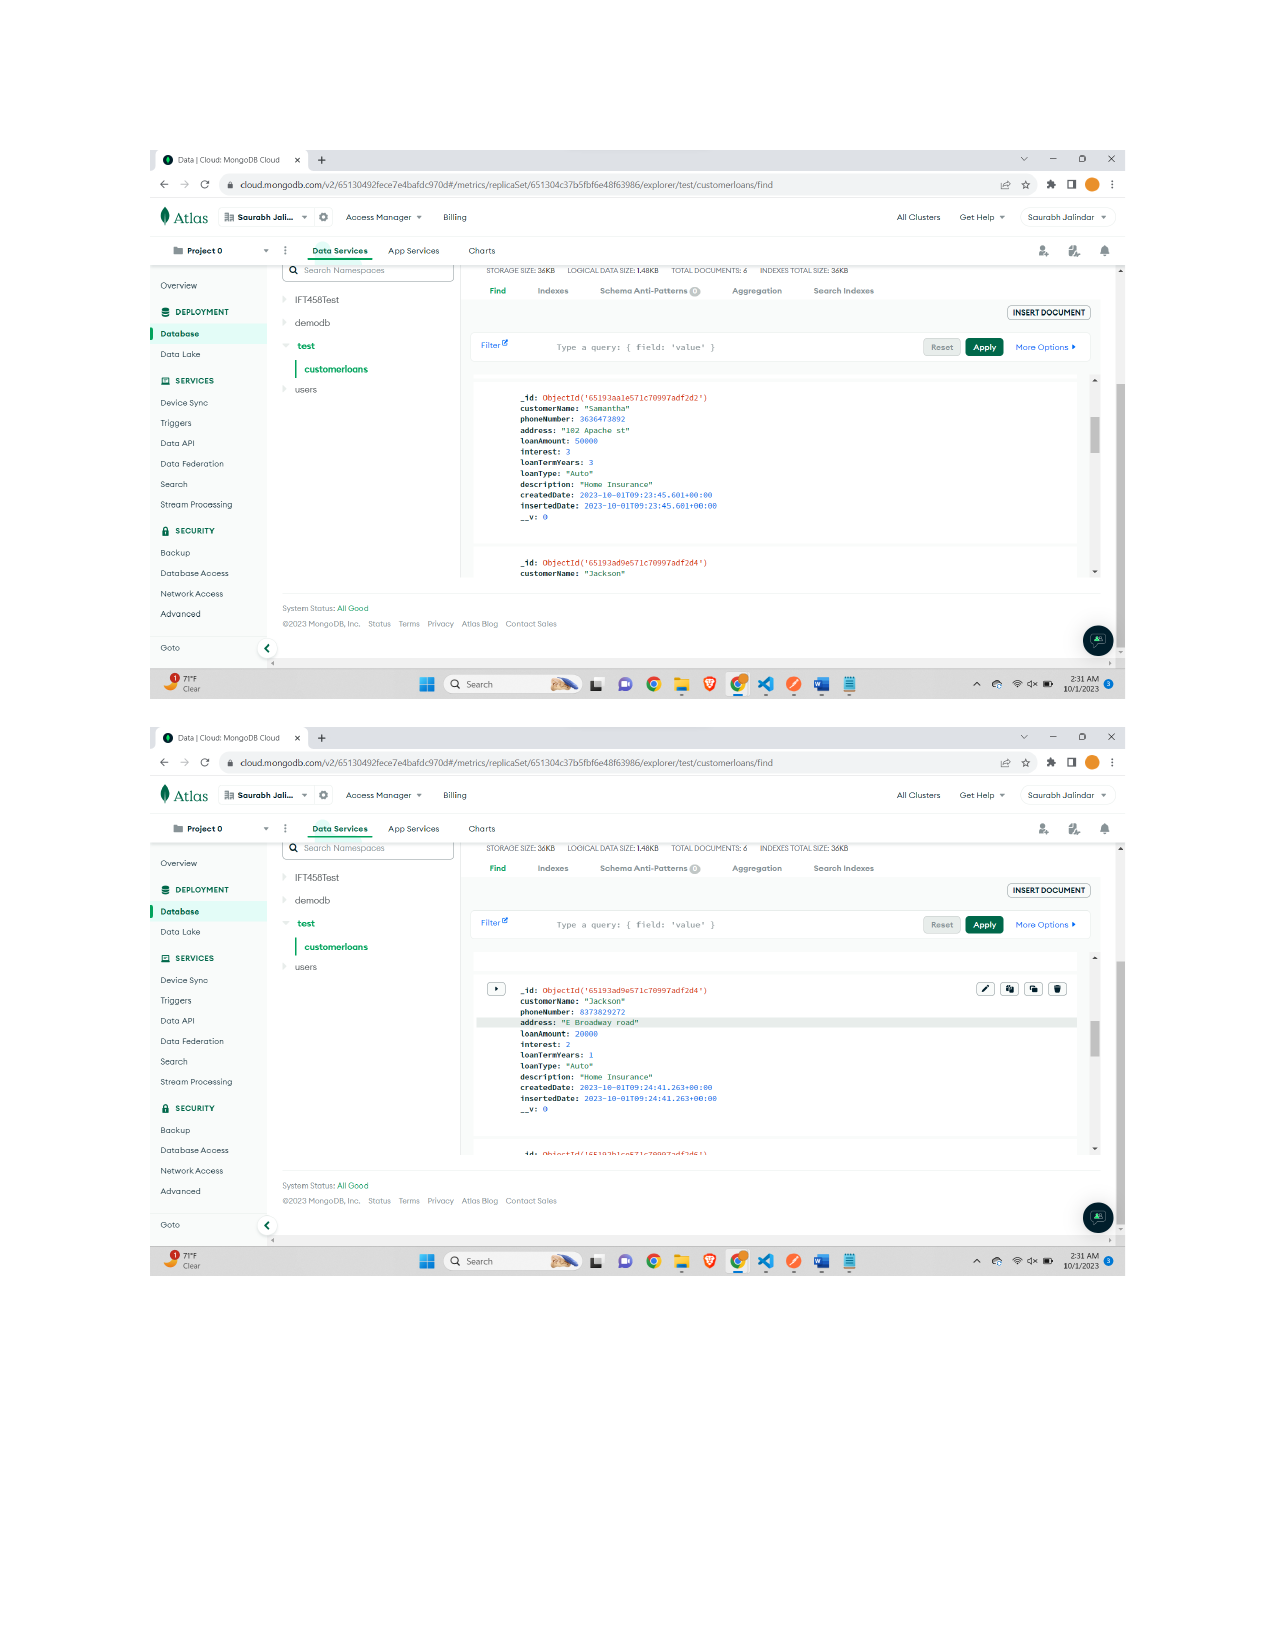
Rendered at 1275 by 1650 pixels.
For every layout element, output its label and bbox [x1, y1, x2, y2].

picture [150, 150, 1125, 699]
picture [150, 727, 1125, 1276]
